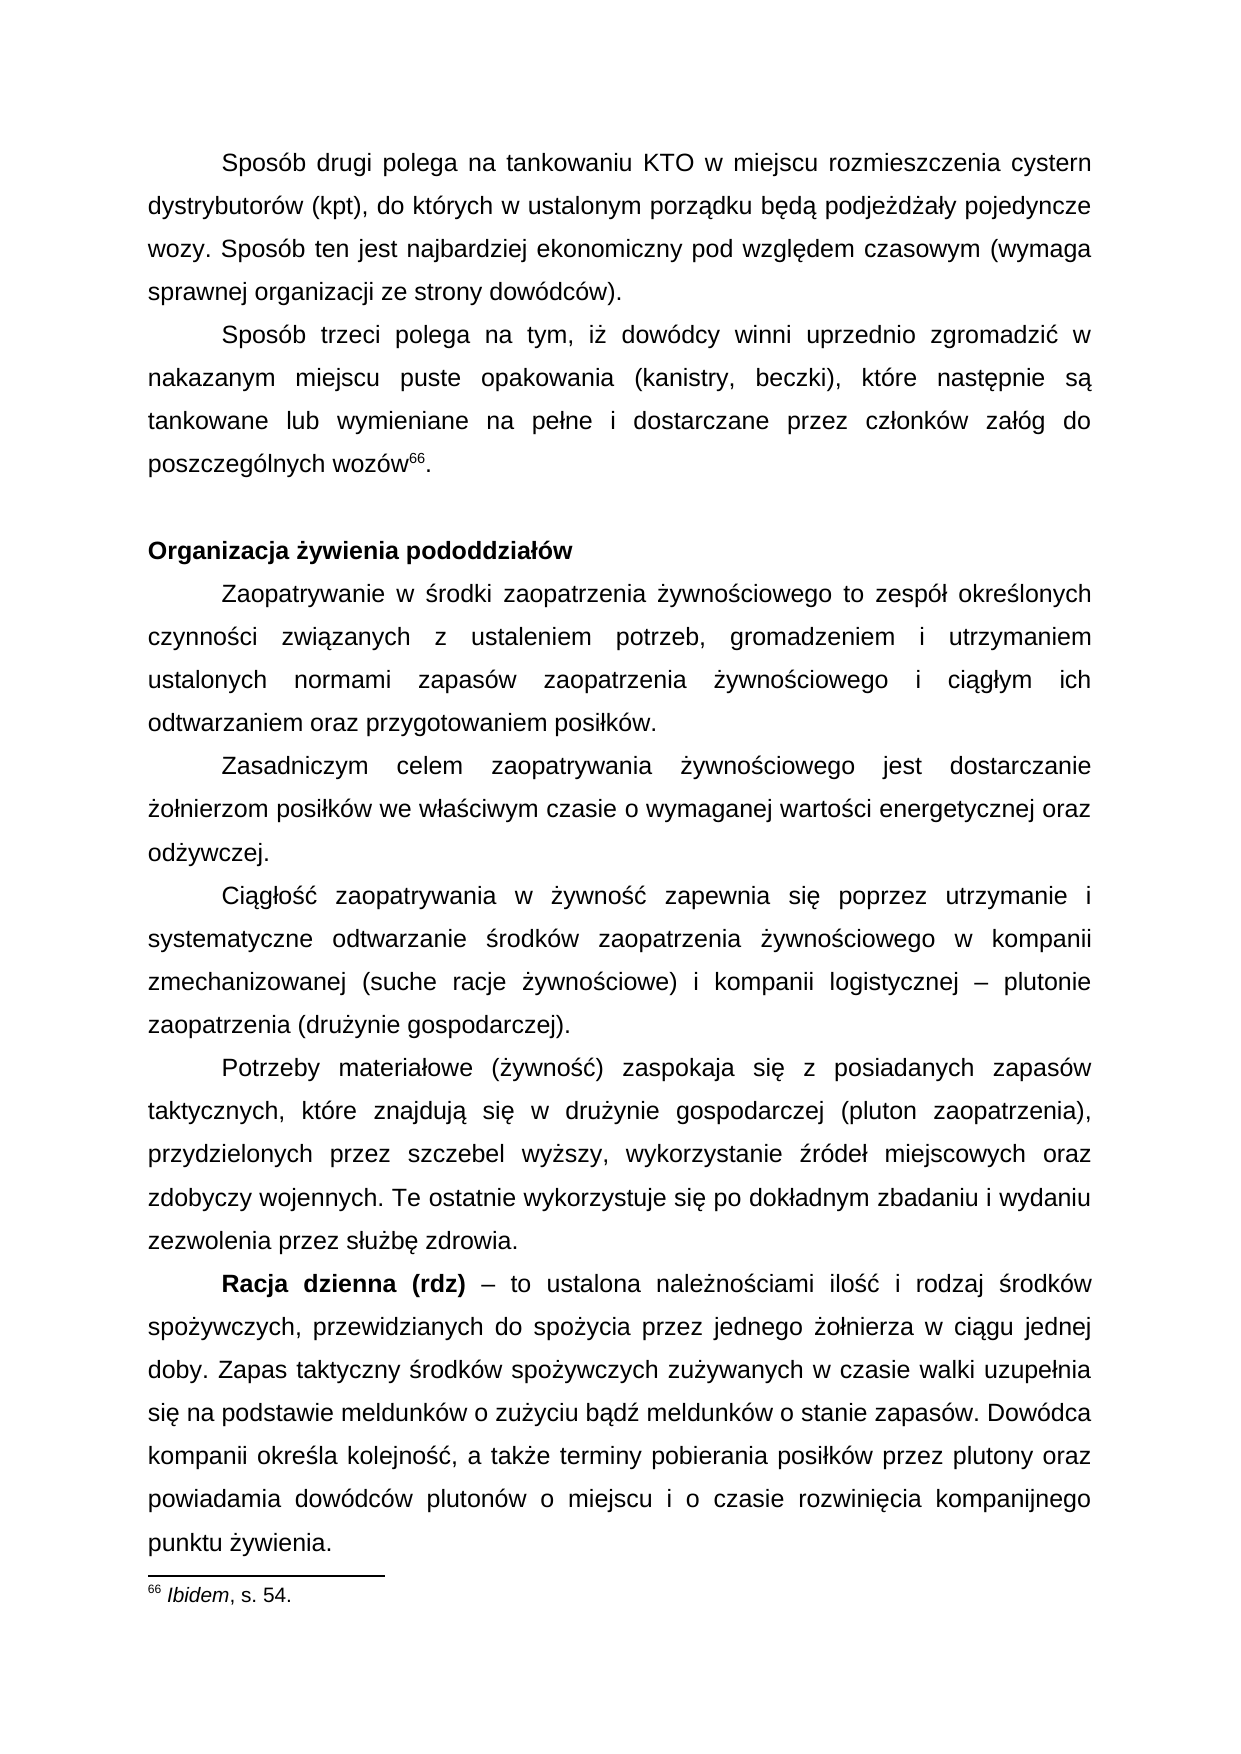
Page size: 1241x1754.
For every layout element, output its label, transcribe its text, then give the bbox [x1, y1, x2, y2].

text Sposób trzeci polega na tym, iż dowódcy winni uprzednio zgromadzić w nakazanym miejscu puste opakowania (kanistry, beczki), które następnie są tankowane lub wymieniane na pełne i dostarczane przez członków załóg do poszczególnych wozów. [148, 320, 1093, 478]
text Zasadniczym celem zaopatrywania żywnościowego jest dostarczanie żołnierzom posiłków we właściwym czasie o wymaganej wartości energetycznej oraz odżywczej. [148, 751, 1093, 866]
text Racja dzienna (rdz) – to ustalona należnościami ilość i rodzaj środków spożywczych, przewidzianych do spożycia przez jednego żołnierza w ciągu jednej doby. Zapas taktyczny środków spożywczych zużywanych w czasie walki uzupełnia się na podstawie meldunków o zużyciu bądź meldunków o stanie zapasów. Dowódca kompanii określa kolejność, a także terminy pobierania posiłków przez plutony oraz powiadamia dowódców plutonów o miejscu i o czasie rozwinięcia kompanijnego punktu żywienia. [148, 1269, 1093, 1556]
text Potrzeby materiałowe (żywność) zaspokaja się z posiadanych zapasów taktycznych, które znajdują się w drużynie gospodarczej (pluton zaopatrzenia), przydzielonych przez szczebel wyższy, wykorzystanie źródeł miejscowych oraz zdobyczy wojennych. Te ostatnie wykorzystuje się po dokładnym zbadaniu i wydaniu zezwolenia przez służbę zdrowia. [148, 1053, 1093, 1254]
text Organizacja żywienia pododdziałów [148, 536, 1093, 564]
text Ciągłość zaopatrywania w żywność zapewnia się poprzez utrzymanie i systematyczne odtwarzanie środków zaopatrzenia żywnościowego w kompanii zmechanizowanej (suche racje żywnościowe) i kompanii logistycznej – plutonie zaopatrzenia (drużynie gospodarczej). [148, 881, 1093, 1039]
text Zaopatrywanie w środki zaopatrzenia żywnościowego to zespół określonych czynności związanych z ustaleniem potrzeb, gromadzeniem i utrzymaniem ustalonych normami zapasów zaopatrzenia żywnościowego i ciągłym ich odtwarzaniem oraz przygotowaniem posiłków. [148, 579, 1093, 737]
text Sposób drugi polega na tankowaniu KTO w miejscu rozmieszczenia cystern dystrybutorów (kpt), do których w ustalonym porządku będą podjeżdżały pojedyncze wozy. Sposób ten jest najbardziej ekonomiczny pod względem czasowym (wymaga sprawnej organizacji ze strony dowódców). [148, 148, 1093, 306]
